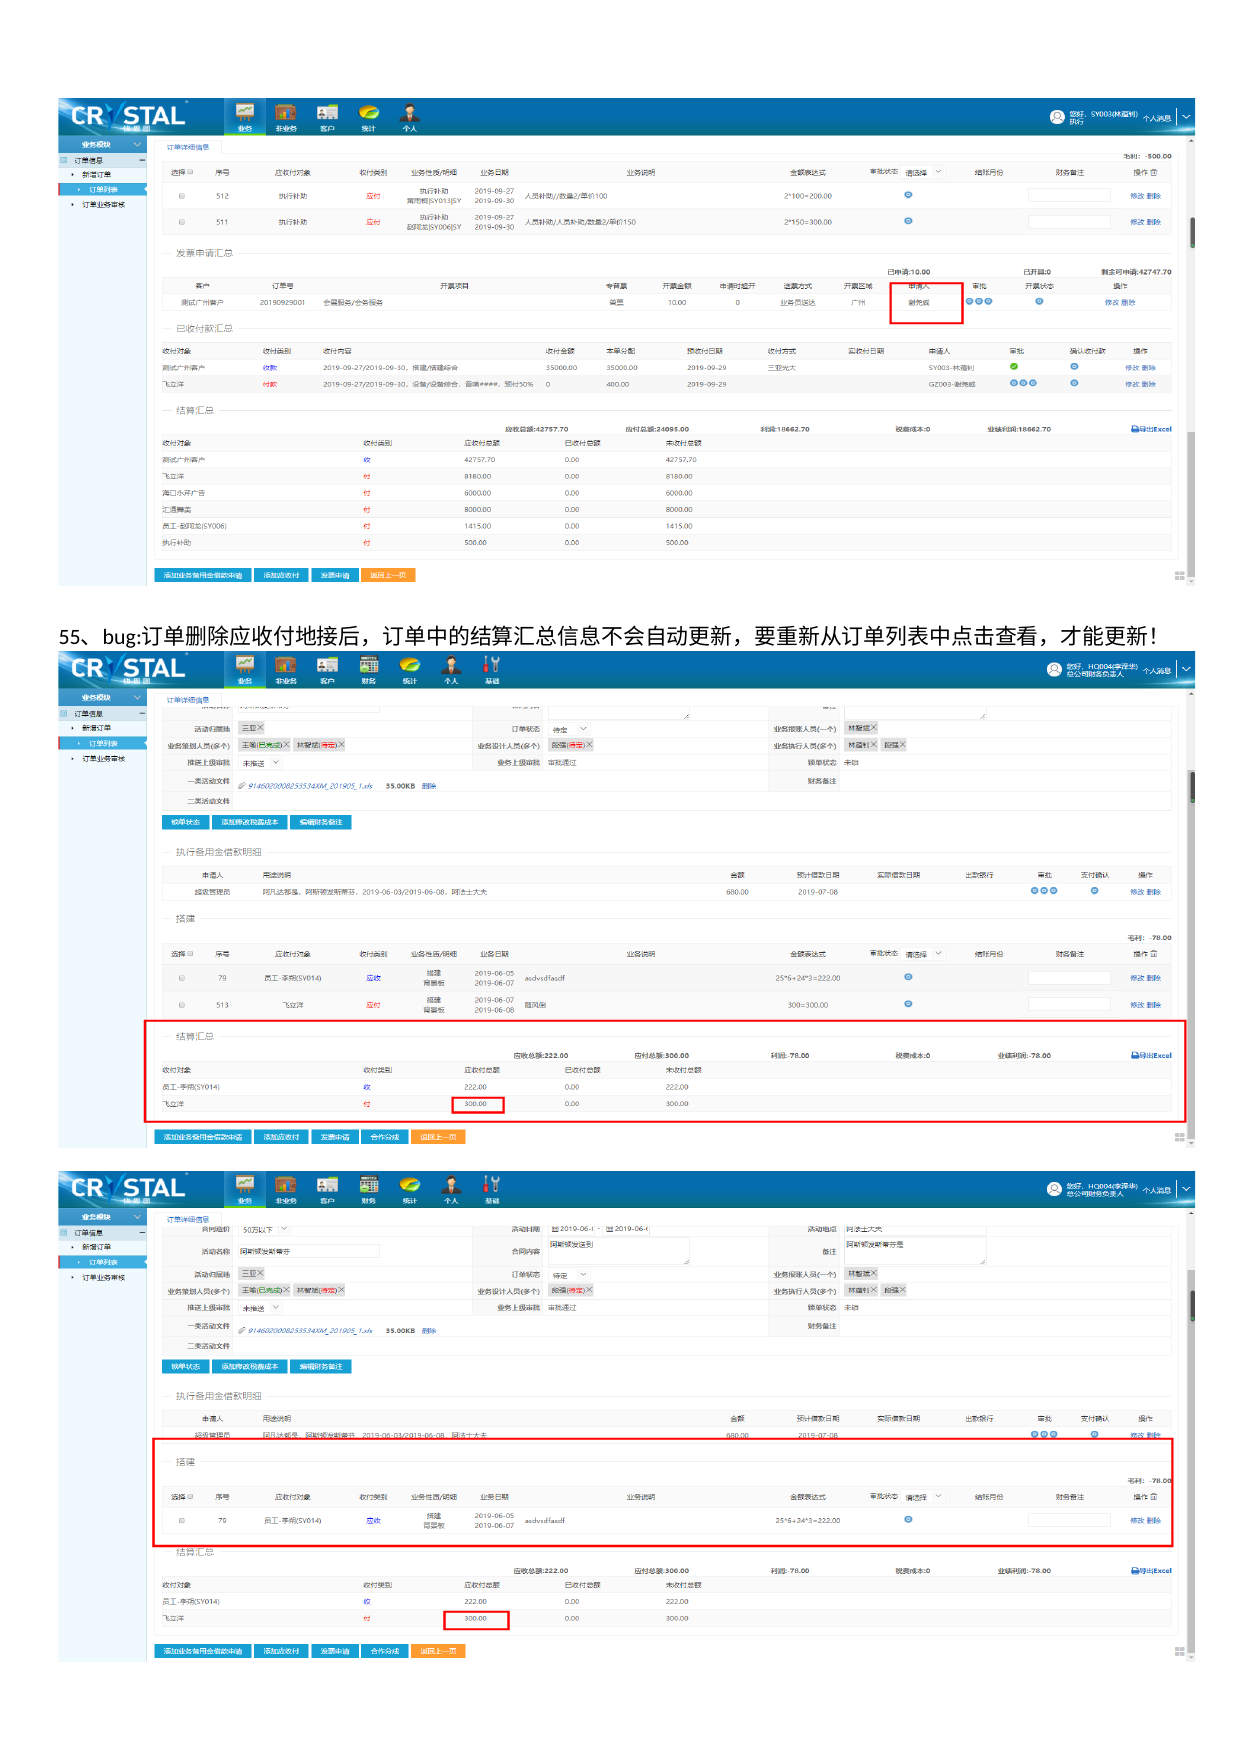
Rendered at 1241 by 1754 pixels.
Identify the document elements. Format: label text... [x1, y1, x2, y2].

picture [58, 98, 1196, 586]
picture [58, 651, 1196, 1148]
list bug:订单删除应收付地接后，订单中的结算汇总信息不会自动更新，要重新从订单列表中点击查看，才能更新！ [58, 618, 1196, 651]
picture [58, 1171, 1196, 1662]
